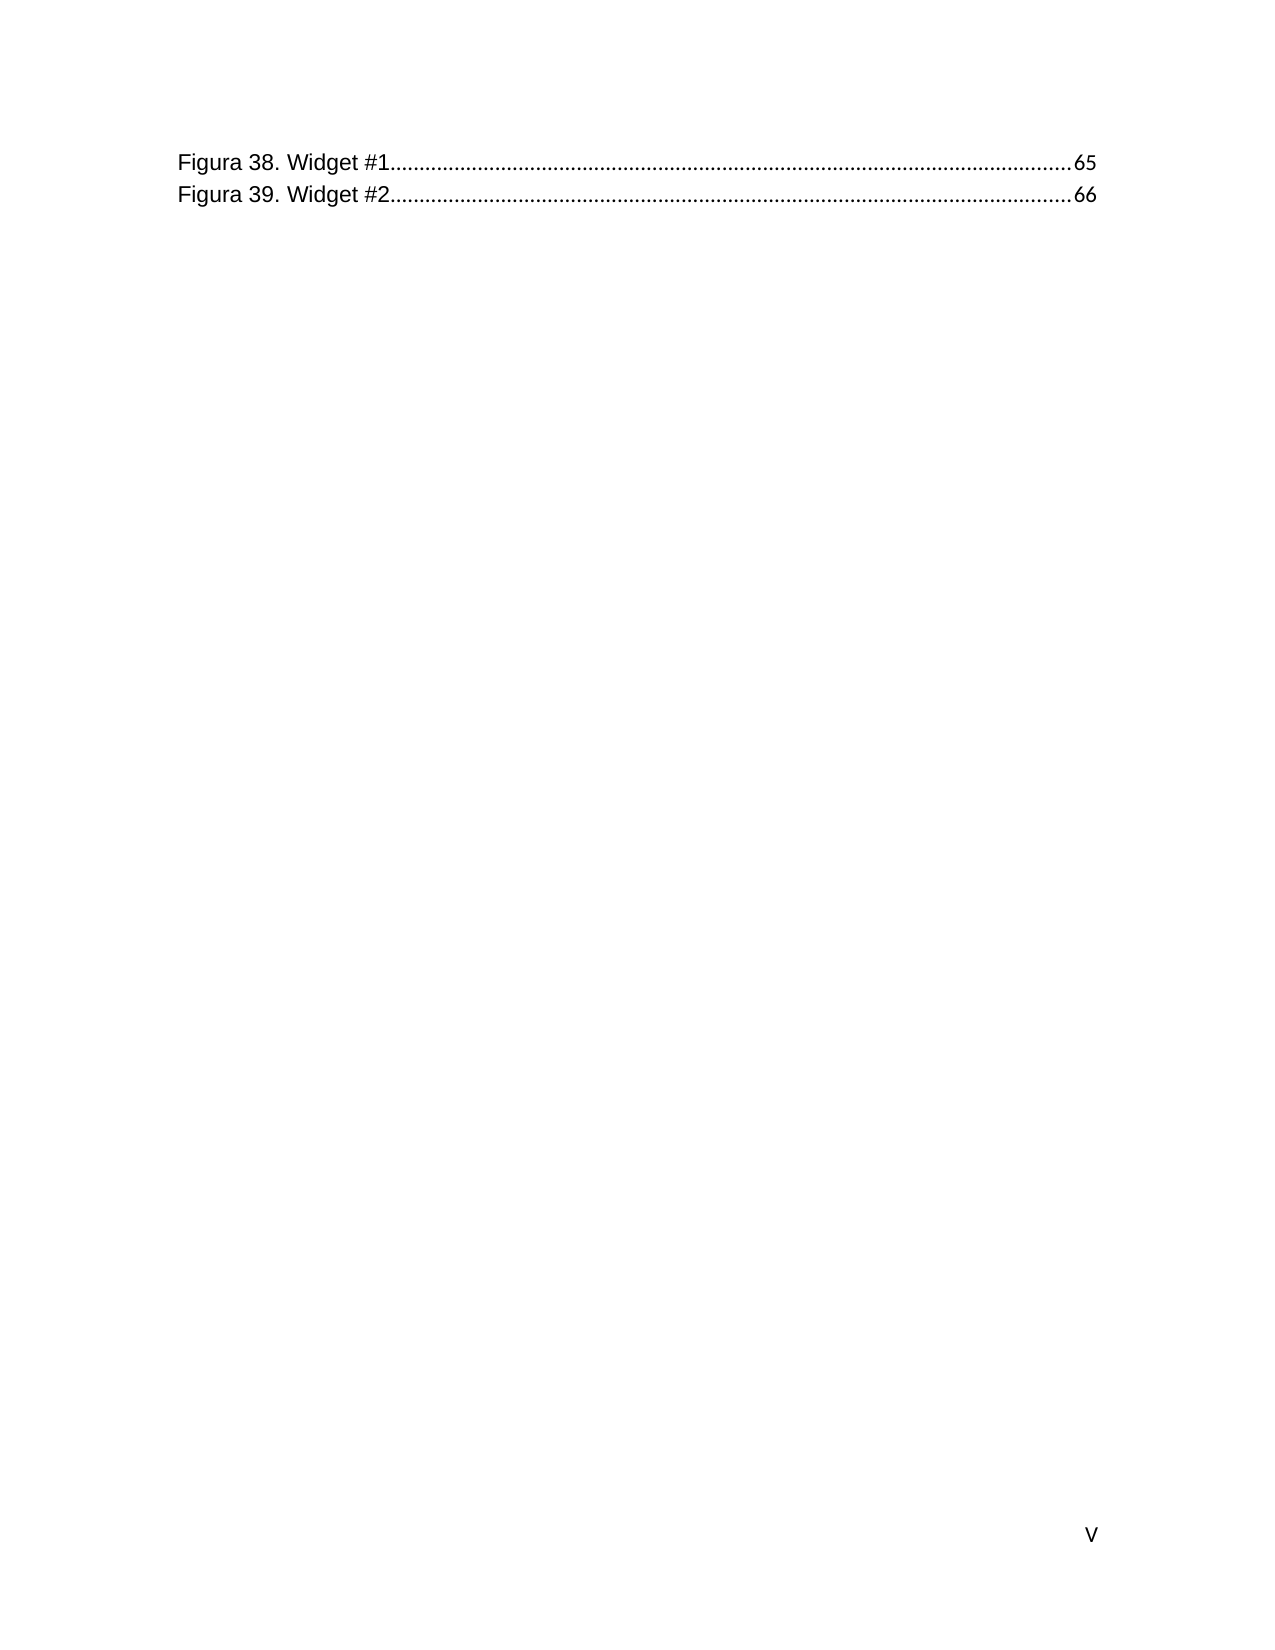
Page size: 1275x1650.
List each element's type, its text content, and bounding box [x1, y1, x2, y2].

text Figura 38. Widget #1 65 [177, 148, 1098, 176]
text Figura 39. Widget #2 66 [177, 180, 1098, 208]
